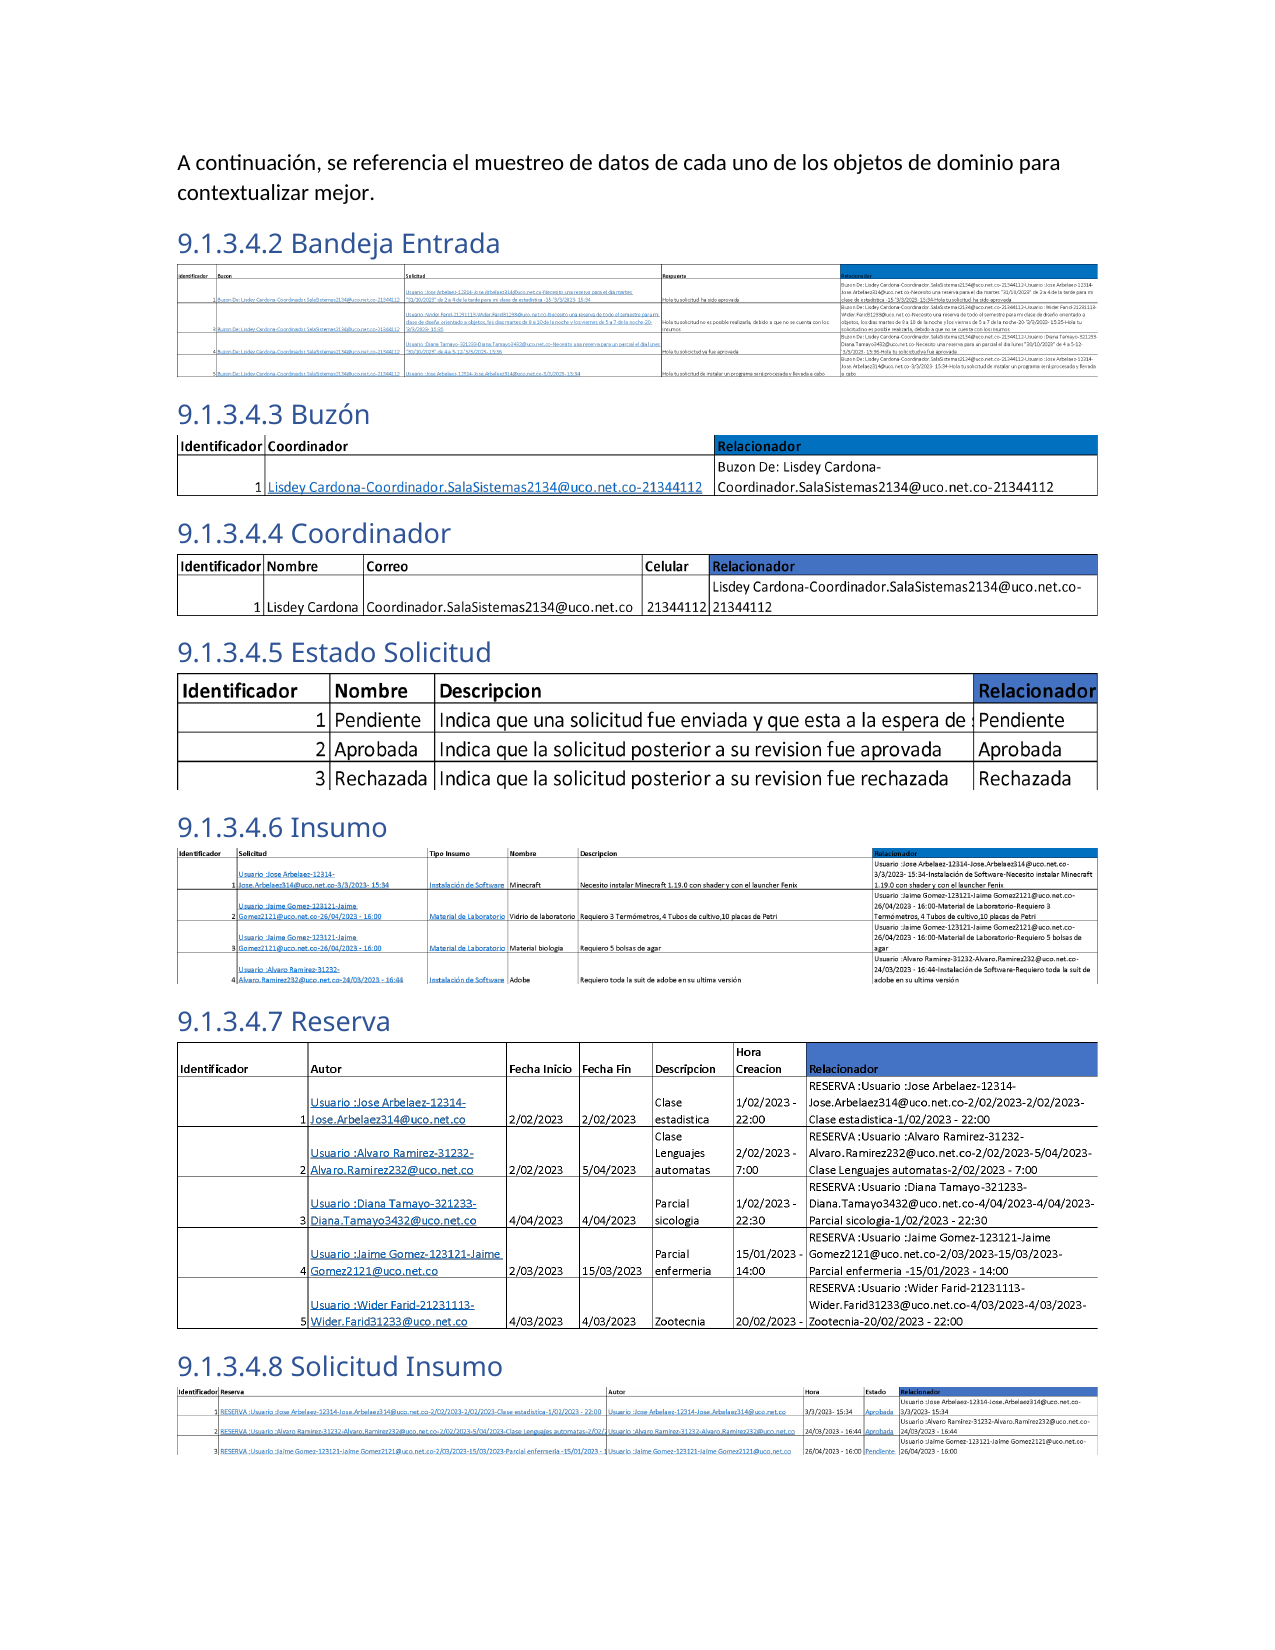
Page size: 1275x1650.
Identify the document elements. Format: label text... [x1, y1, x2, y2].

subtitle 9.1.3.4.3 Buzón [177, 395, 1098, 432]
subtitle 9.1.3.4.7 Reserva [177, 1003, 1098, 1040]
picture [177, 554, 1098, 616]
subtitle 9.1.3.4.6 Insumo [177, 808, 1098, 845]
picture [177, 1387, 1098, 1455]
subtitle 9.1.3.4.8 Solicitud Insumo [177, 1347, 1098, 1384]
subtitle 9.1.3.4.5 Estado Solicitud [177, 634, 1098, 671]
picture [177, 848, 1098, 984]
text A continuación, se referencia el muestreo de datos de cada uno de los objetos de dominio para contextualizar mejor. [177, 148, 1098, 206]
picture [177, 1042, 1098, 1329]
picture [177, 264, 1098, 377]
picture [177, 435, 1098, 496]
subtitle 9.1.3.4.2 Bandeja Entrada [177, 225, 1098, 262]
subtitle 9.1.3.4.4 Coordinador [177, 515, 1098, 552]
picture [177, 673, 1098, 790]
